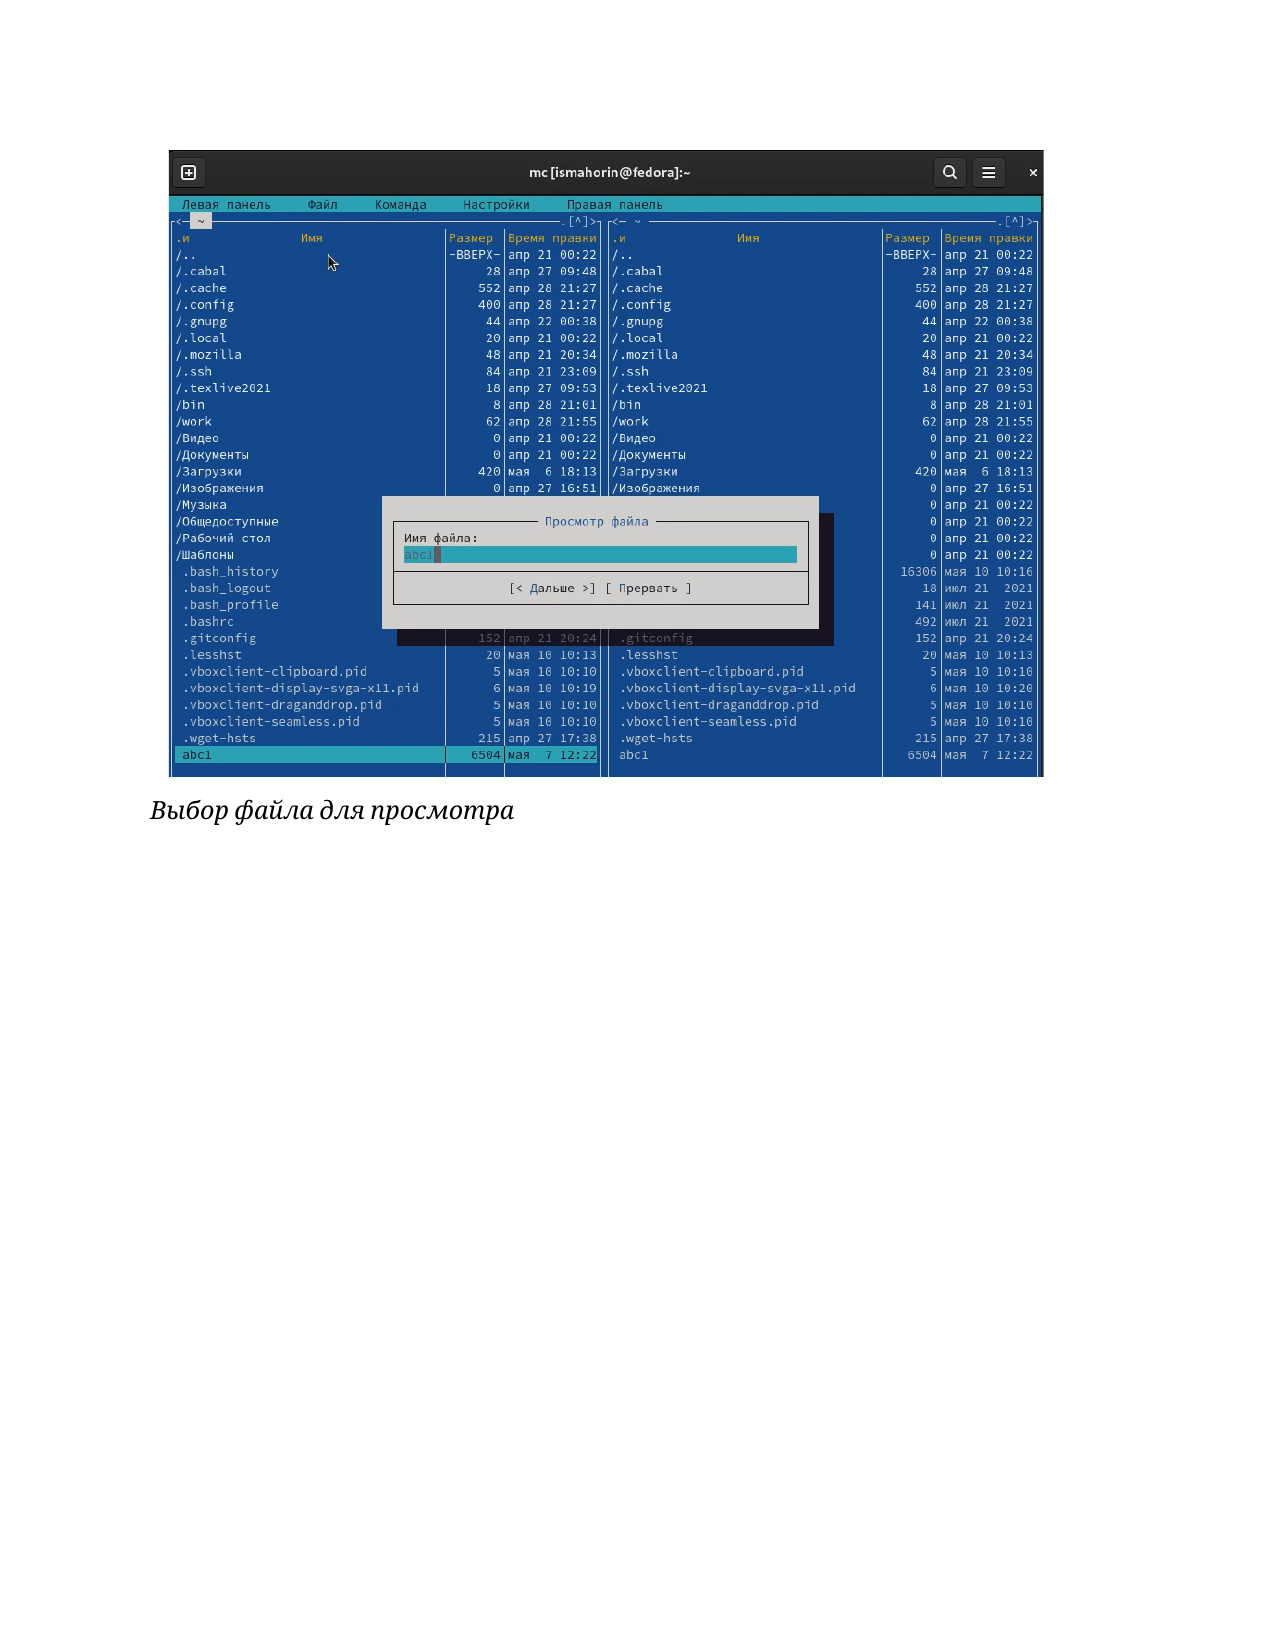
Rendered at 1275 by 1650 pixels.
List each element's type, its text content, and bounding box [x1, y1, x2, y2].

text Выбор файла для просмотра [150, 797, 1125, 826]
picture [168, 150, 1044, 777]
